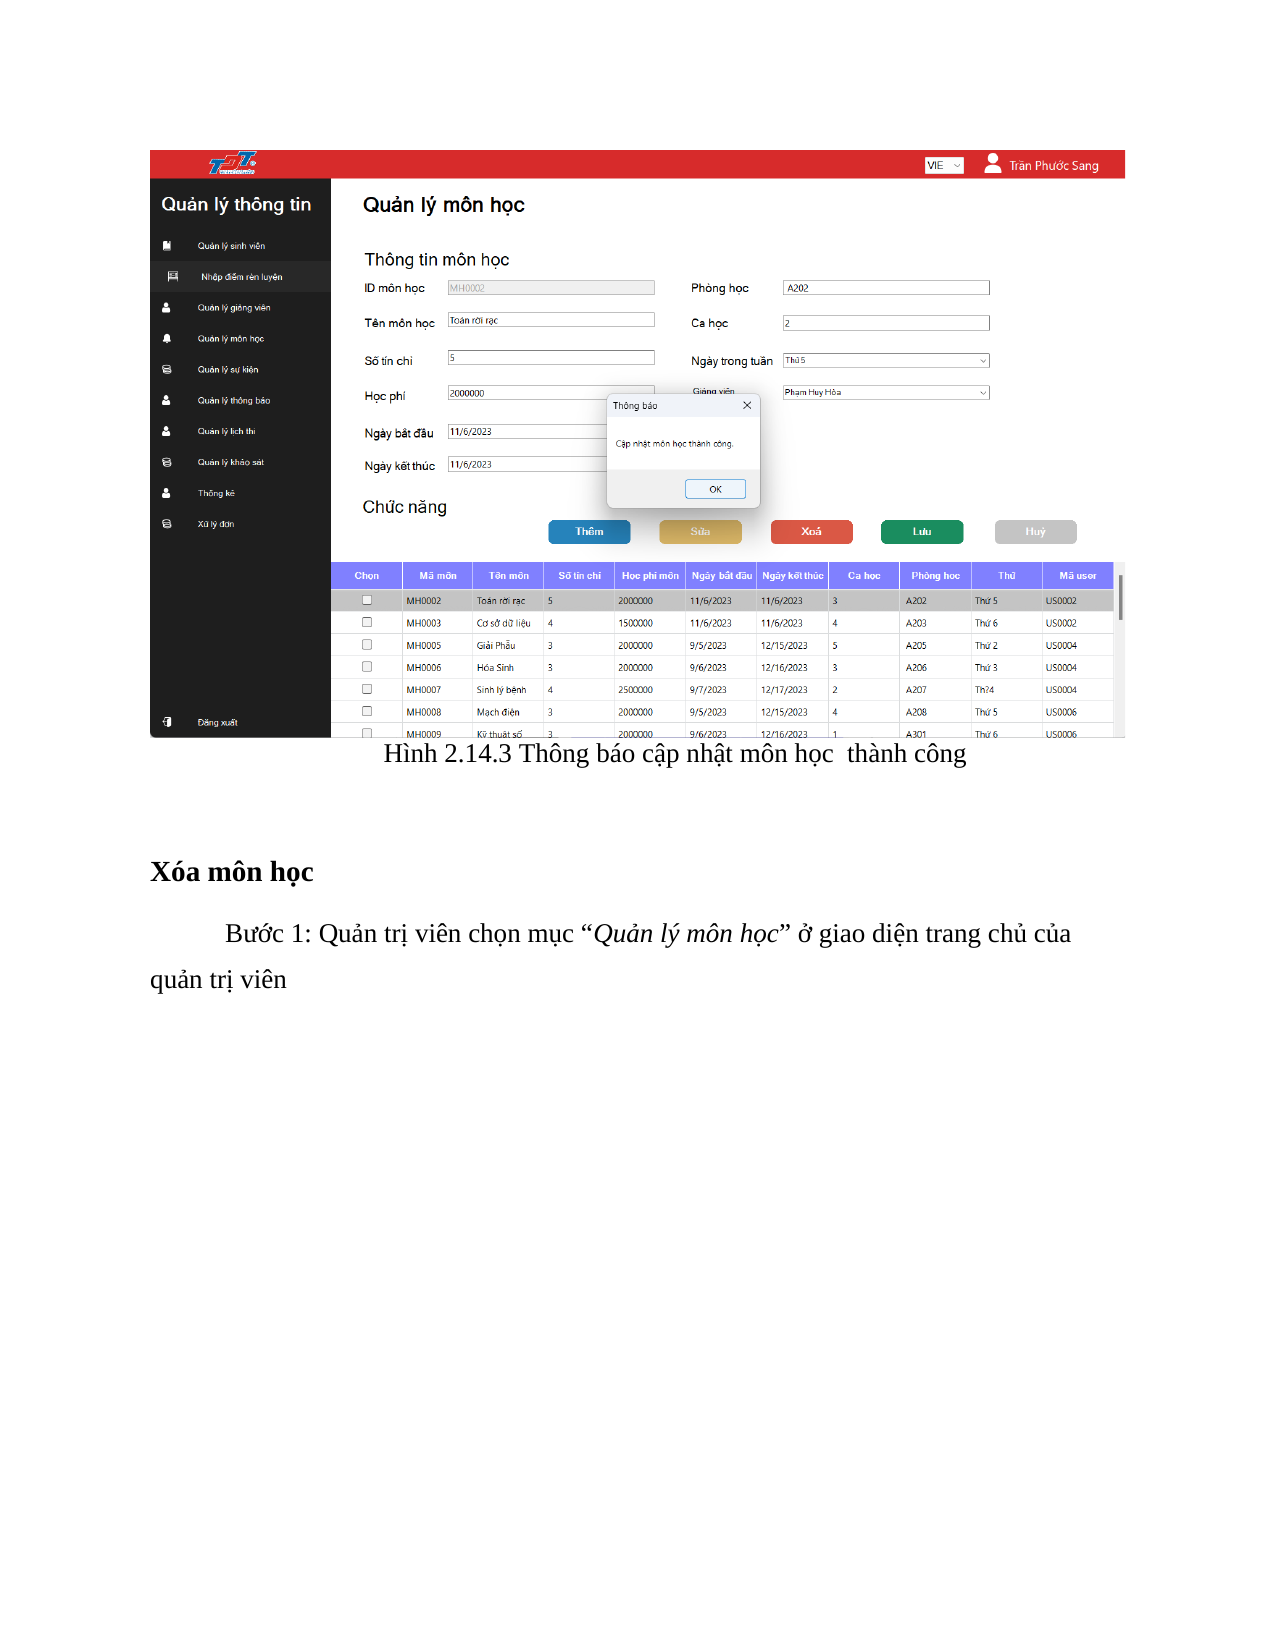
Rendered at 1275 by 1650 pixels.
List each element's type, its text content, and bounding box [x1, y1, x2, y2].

text Hình 2.14.3 Thông báo cập nhật môn học thành công [150, 738, 1125, 769]
subtitle Xóa môn học [150, 854, 1125, 888]
text Bước 1: Quản trị viên chọn mục “Quản lý môn học” ở giao diện trang chủ của quản trị viên [150, 917, 1125, 995]
picture [150, 150, 1125, 738]
